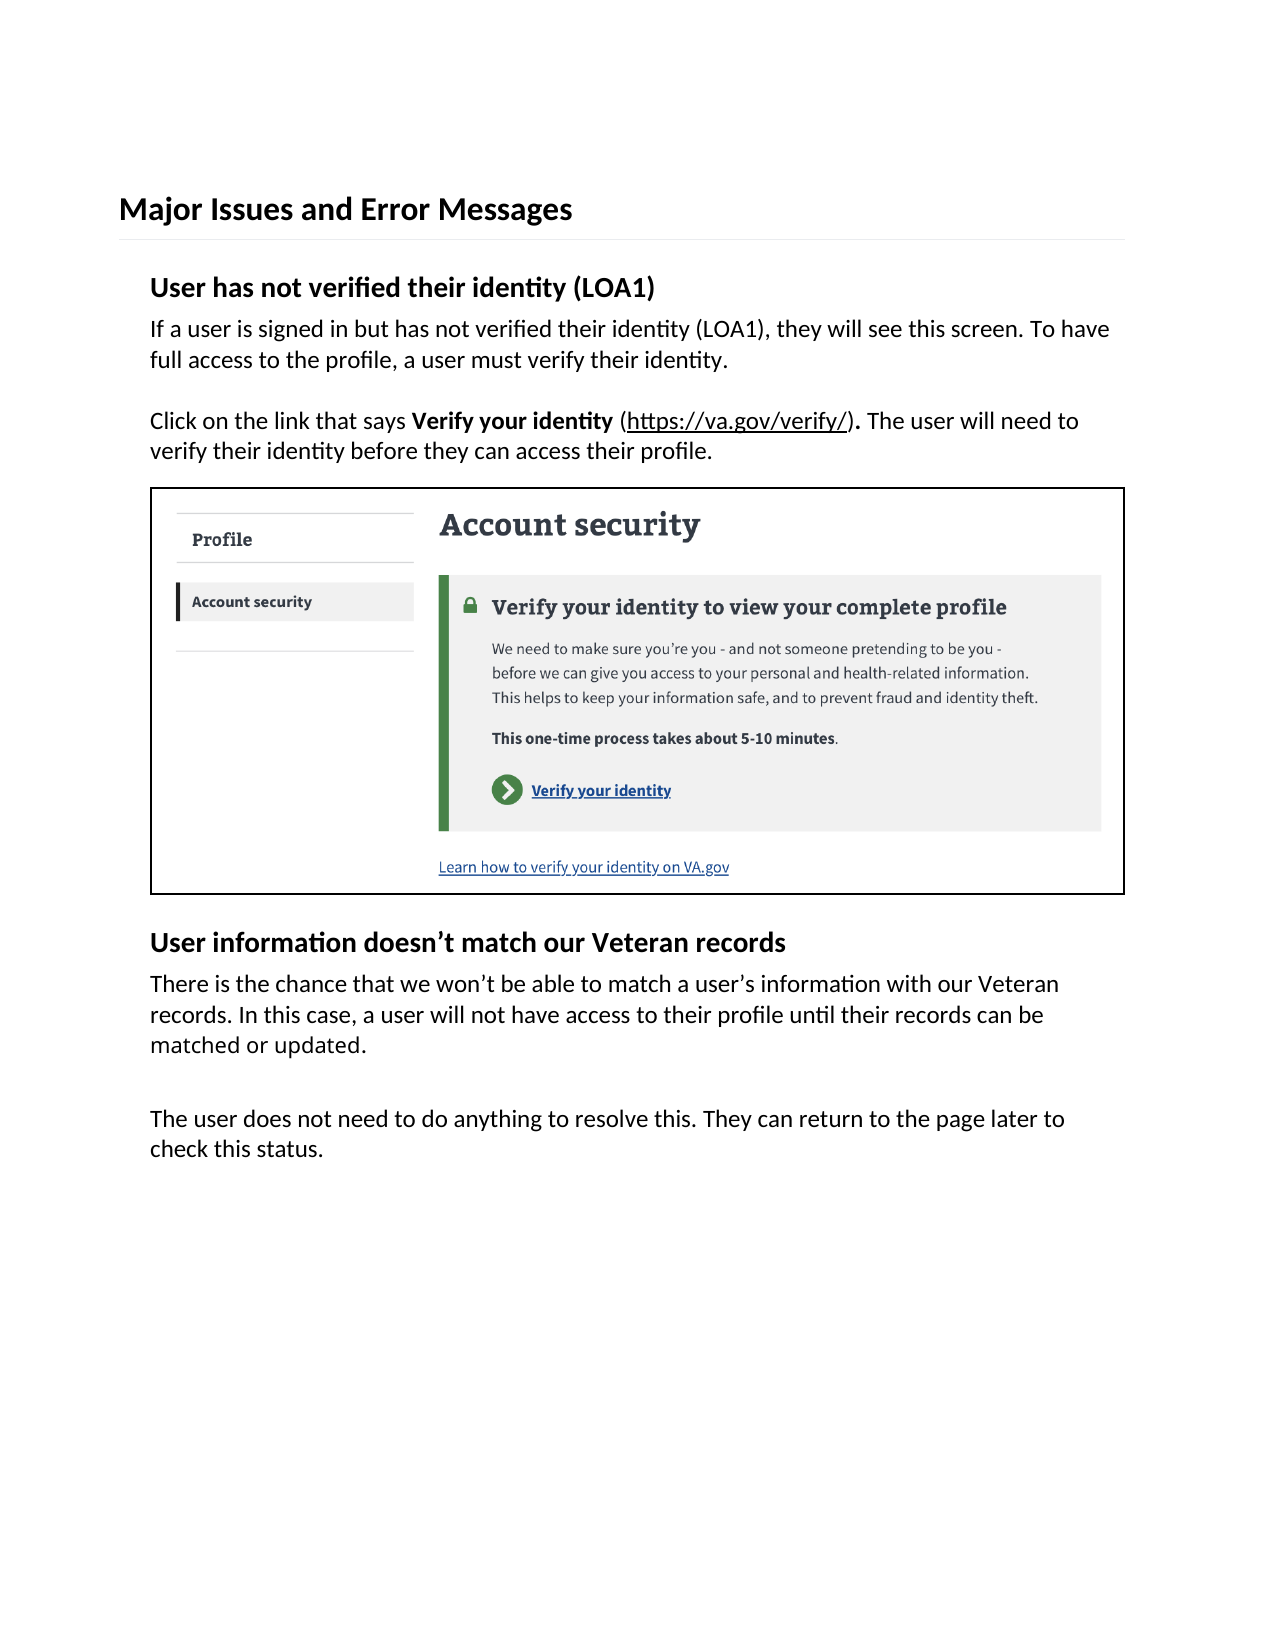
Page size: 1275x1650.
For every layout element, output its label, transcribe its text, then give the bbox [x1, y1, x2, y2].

subtitle User has not verified their identity (LOA1) [150, 269, 1125, 305]
subtitle Major Issues and Error Messages [119, 187, 1125, 239]
text The user does not need to do anything to resolve this. They can return to the page later to check this status. [150, 1103, 1125, 1164]
text There is the chance that we won’t be able to match a user’s information with our Veteran records. In this case, a user will not have access to their profile until their records can be matched or updated. [150, 968, 1125, 1060]
subtitle User information doesn’t match our Veteran records [150, 924, 1125, 960]
text Click on the link that says Verify your identity (https://va.gov/verify/). The user will need to verify their identity before they can access their profile. [150, 374, 1125, 466]
picture [152, 489, 1123, 893]
text If a user is signed in but has not verified their identity (LOA1), they will see this screen. To have full access to the profile, a user must verify their identity. [150, 313, 1125, 374]
